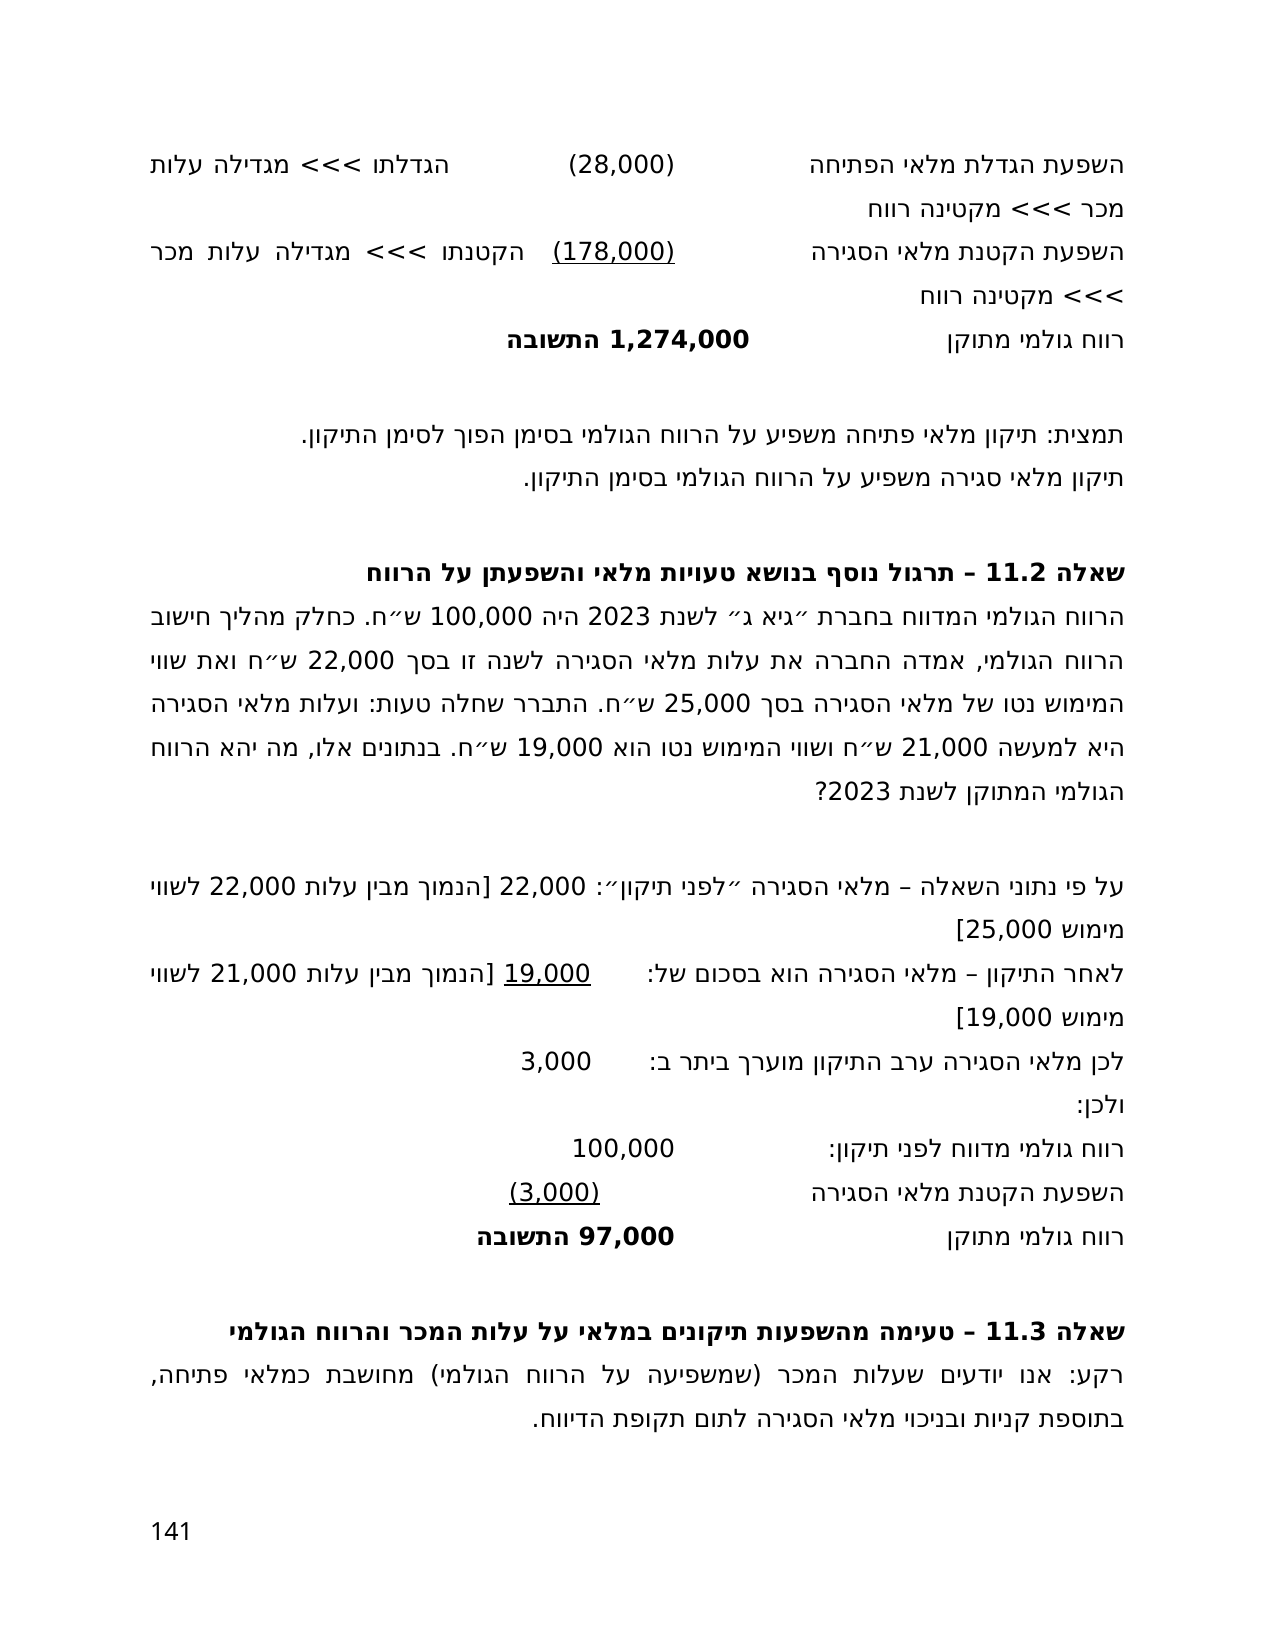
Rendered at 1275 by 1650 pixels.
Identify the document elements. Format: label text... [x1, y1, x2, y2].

text לכן מלאי הסגירה ערב התיקון מוערך ביתר ב: 3,000 [150, 1047, 1125, 1076]
text רווח גולמי מדווח לפני תיקון: 100,000 [150, 1134, 1125, 1163]
text רווח גולמי מתוקן 97,000 התשובה [150, 1222, 1125, 1251]
text תמצית: תיקון מלאי פתיחה משפיע על הרווח הגולמי בסימן הפוך לסימן התיקון. [150, 420, 1125, 449]
text רקע: אנו יודעים שעלות המכר (שמשפיעה על הרווח הגולמי) מחושבת כמלאי פתיחה, בתוספת קניות ובניכוי מלאי הסגירה לתום תקופת הדיווח. [150, 1360, 1125, 1433]
text שאלה 11.3 – טעימה מהשפעות תיקונים במלאי על עלות המכר והרווח הגולמי [150, 1317, 1125, 1346]
text הרווח הגולמי המדווח בחברת ״גיא ג״ לשנת 2023 היה 100,000 ש״ח. כחלק מהליך חישוב הרווח הגולמי, אמדה החברה את עלות מלאי הסגירה לשנה זו בסך 22,000 ש״ח ואת שווי המימוש נטו של מלאי הסגירה בסך 25,000 ש״ח. התברר שחלה טעות: ועלות מלאי הסגירה היא למעשה 21,000 ש״ח ושווי המימוש נטו הוא 19,000 ש״ח. בנתונים אלו, מה יהא הרווח הגולמי המתוקן לשנת 2023? [150, 602, 1125, 806]
text רווח גולמי מתוקן 1,274,000 התשובה [150, 325, 1125, 354]
text שאלה 11.2 – תרגול נוסף בנושא טעויות מלאי והשפעתן על הרווח [150, 558, 1125, 587]
text השפעת הקטנת מלאי הסגירה (178,000) הקטנתו >>> מגדילה עלות מכר >>> מקטינה רווח [150, 237, 1125, 310]
text תיקון מלאי סגירה משפיע על הרווח הגולמי בסימן התיקון. [150, 463, 1125, 493]
text על פי נתוני השאלה – מלאי הסגירה ״לפני תיקון״: 22,000 [הנמוך מבין עלות 22,000 לשווי מימוש 25,000] [150, 872, 1125, 945]
text לאחר התיקון – מלאי הסגירה הוא בסכום של: 19,000 [הנמוך מבין עלות 21,000 לשווי מימוש 19,000] [150, 959, 1125, 1032]
text השפעת הגדלת מלאי הפתיחה (28,000) הגדלתו >>> מגדילה עלות מכר >>> מקטינה רווח [150, 150, 1125, 223]
text השפעת הקטנת מלאי הסגירה (3,000) [150, 1178, 1125, 1207]
text ולכן: [150, 1091, 1125, 1120]
